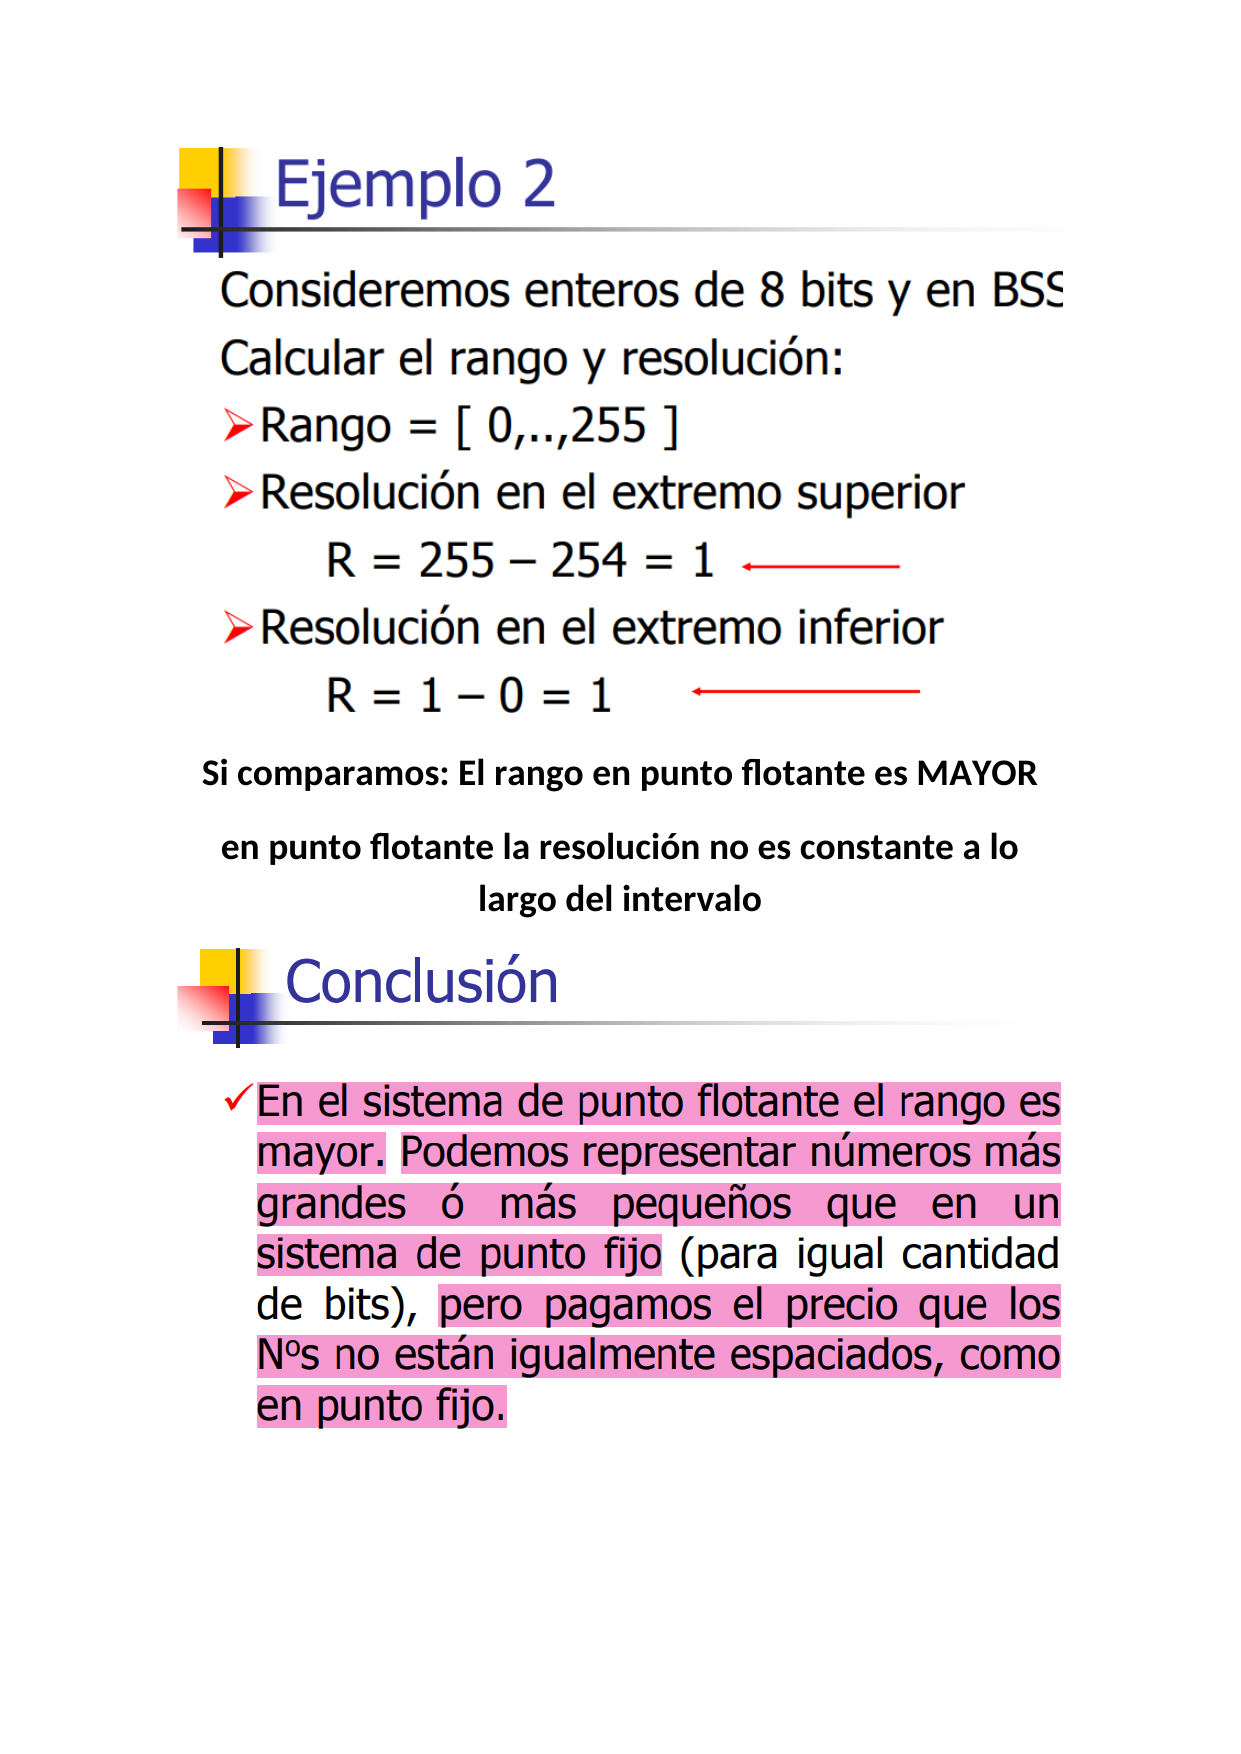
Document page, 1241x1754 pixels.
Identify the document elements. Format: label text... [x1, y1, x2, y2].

text Si comparamos: El rango en punto flotante es MAYOR [177, 749, 1063, 795]
picture [177, 147, 1063, 724]
picture [177, 948, 1063, 1436]
text en punto flotante la resolución no es constante a lo largo del intervalo [177, 823, 1063, 921]
